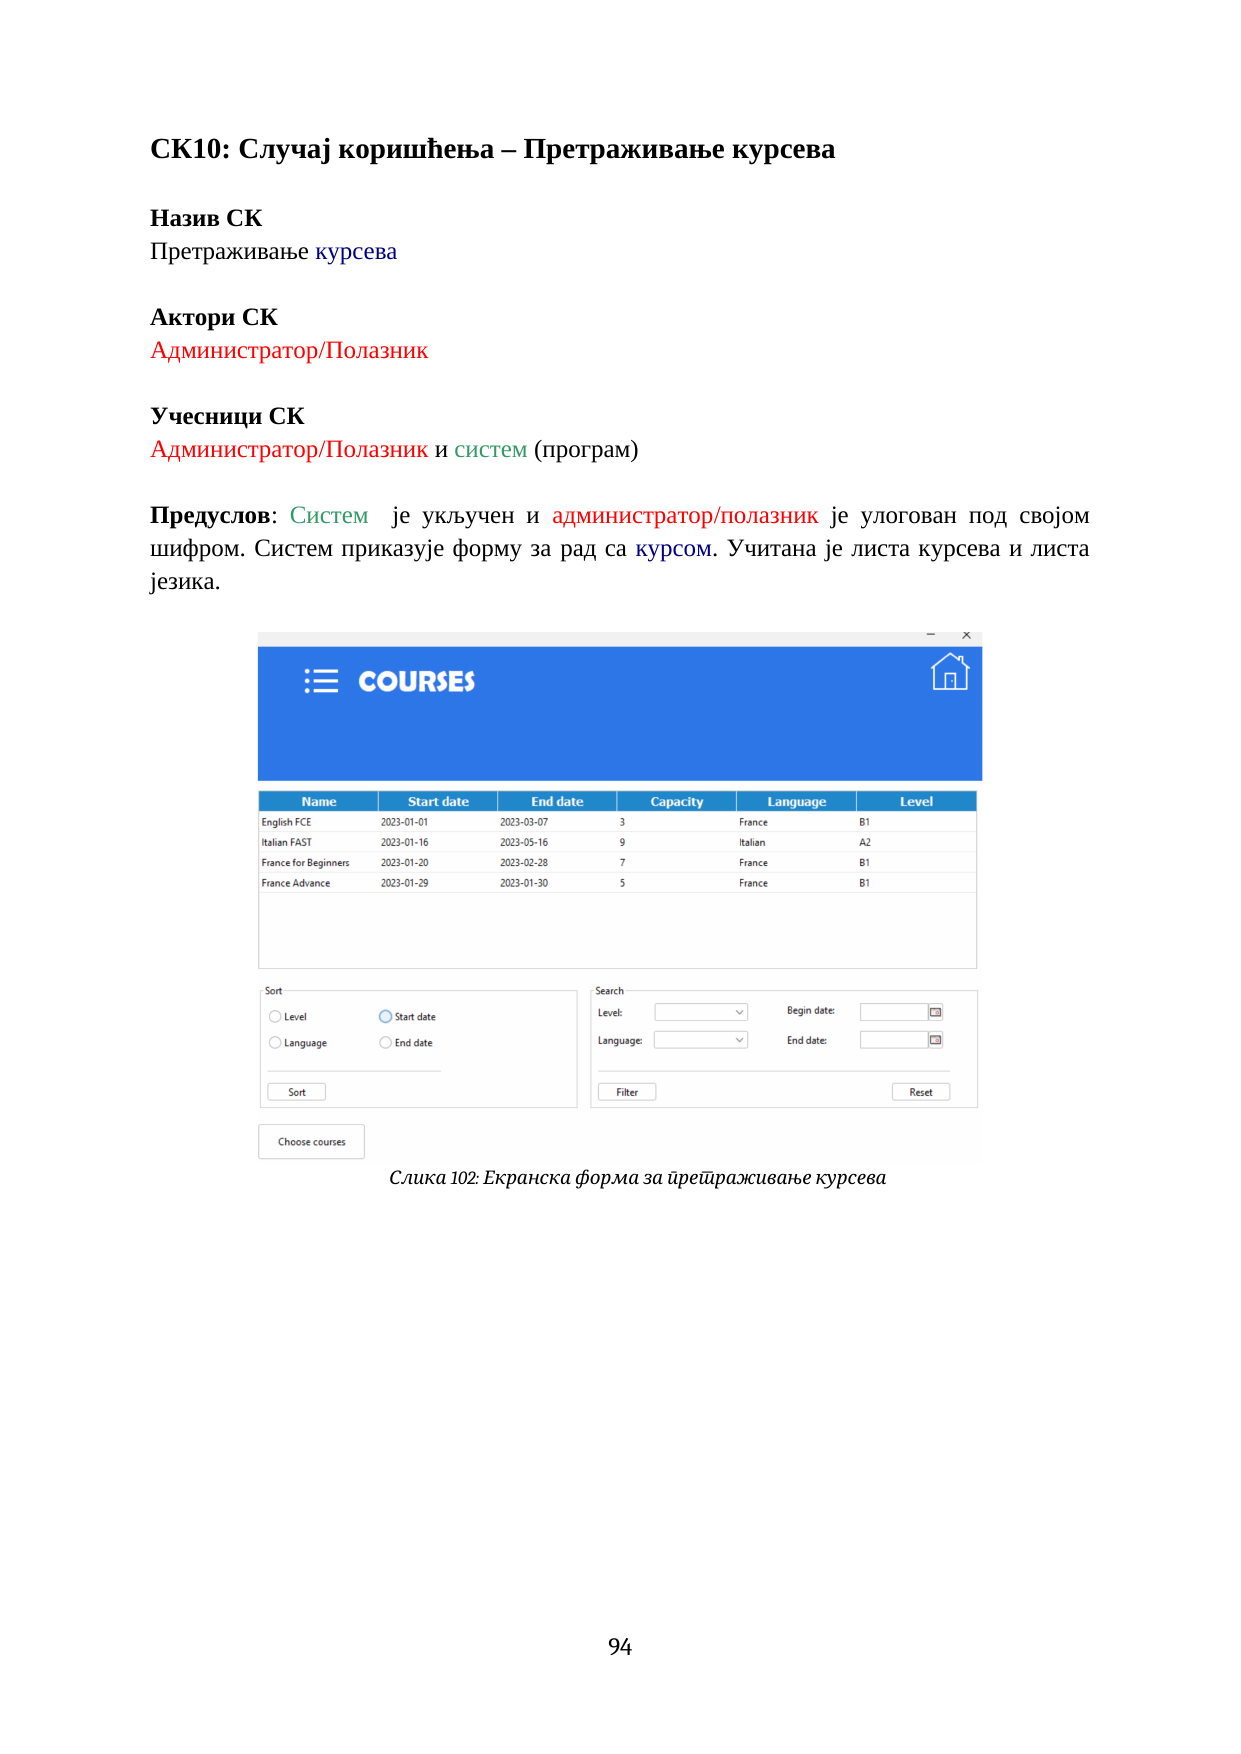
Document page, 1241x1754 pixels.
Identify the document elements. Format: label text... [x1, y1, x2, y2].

text Администратор/Полазник и систем (програм) [150, 434, 1090, 463]
text Учесници СК [150, 401, 1090, 430]
text Назив СК [150, 203, 1090, 232]
subtitle СК10: Случај коришћења – Претраживање курсева [150, 131, 1090, 165]
text Предуслов: Систем је укључен и администратор/полазник je улогован под својом шифром. Систем приказује форму за рад са курсом. Учитана је листа курсева и листа језика. [150, 500, 1090, 595]
text Претраживање курсева [150, 236, 1090, 264]
text Актори СК [150, 302, 1090, 331]
text Администратор/Полазник [150, 335, 1090, 364]
picture [257, 632, 983, 1164]
text Слика 102: Екранска форма за претраживање курсева [187, 1168, 1090, 1189]
